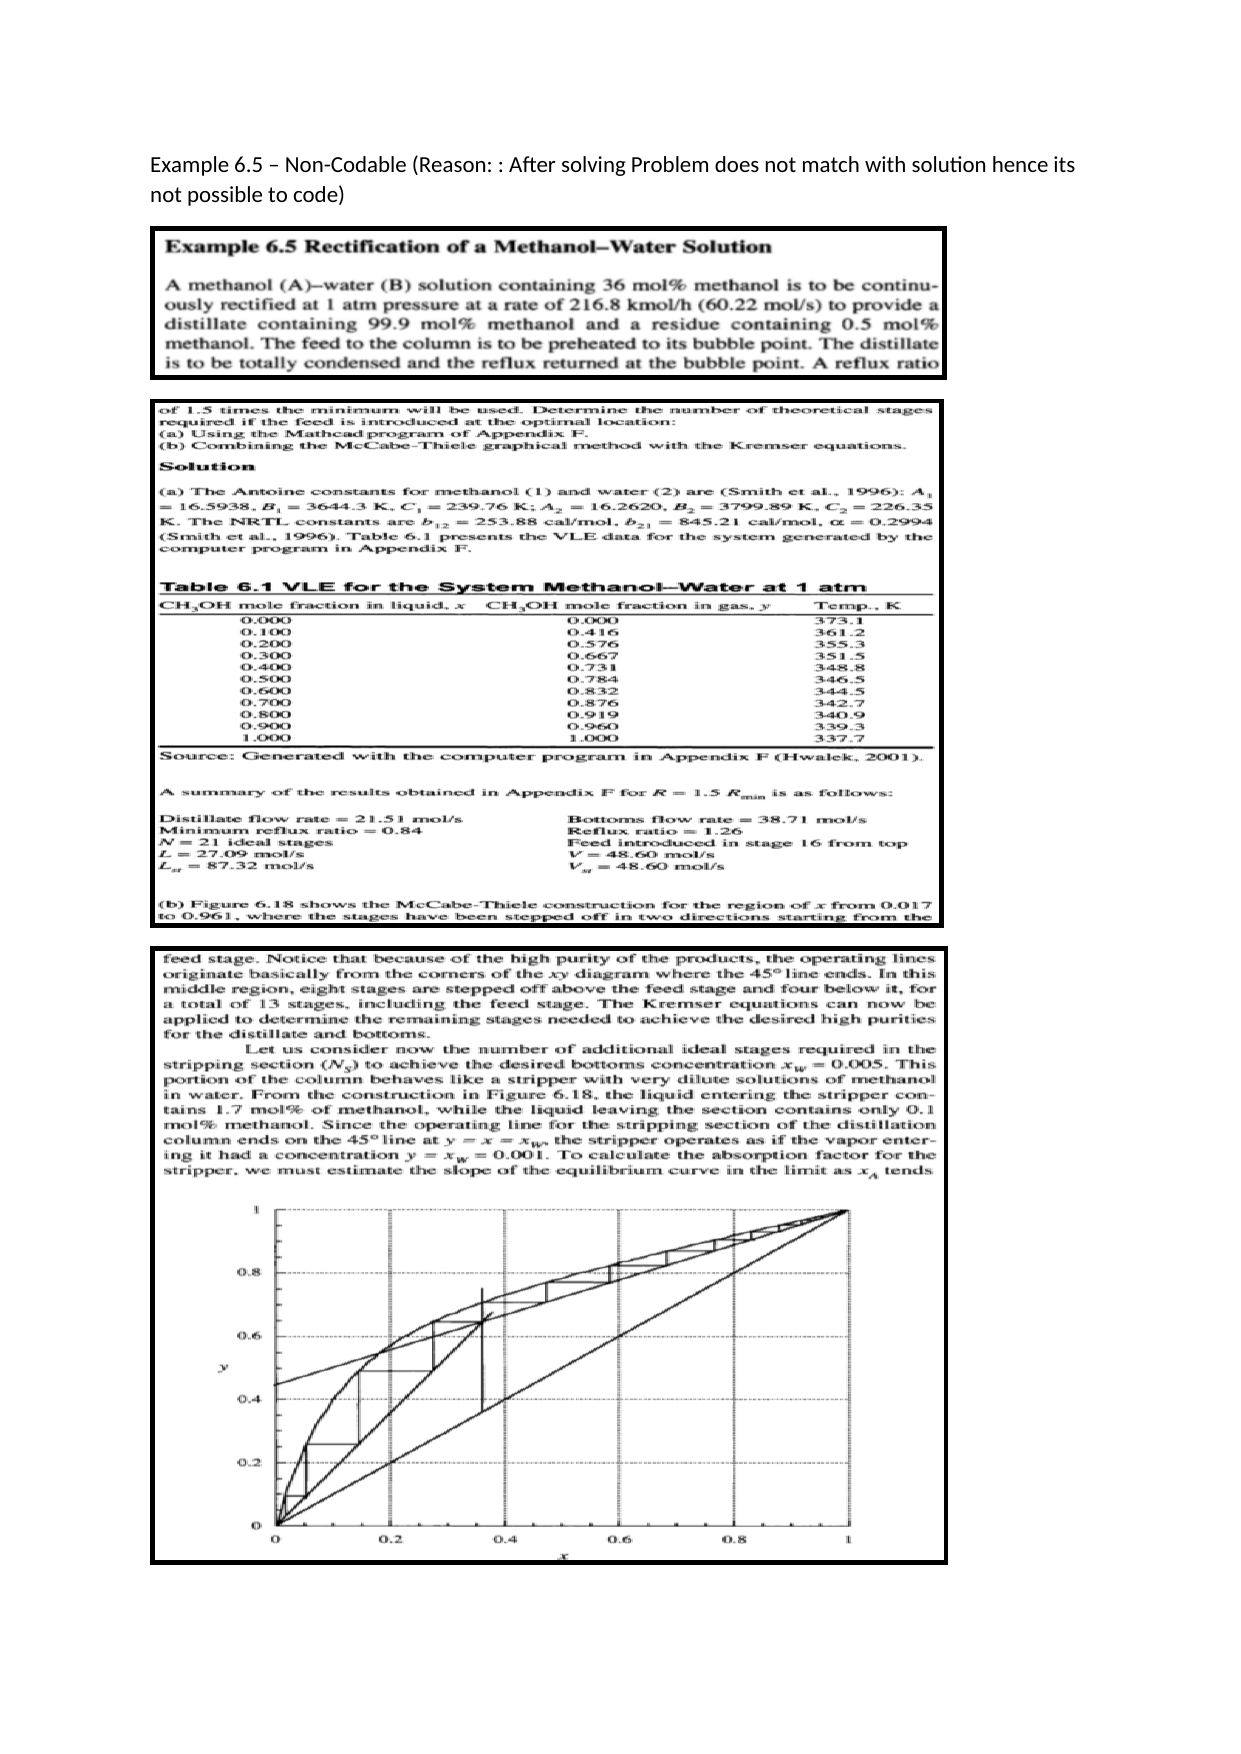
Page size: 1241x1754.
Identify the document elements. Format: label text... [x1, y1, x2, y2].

picture [155, 231, 942, 375]
text Example 6.5 – Non-Codable (Reason: : After solving Problem does not match with solution hence its not possible to code) [150, 150, 1090, 208]
picture [155, 951, 944, 1560]
picture [155, 403, 939, 923]
